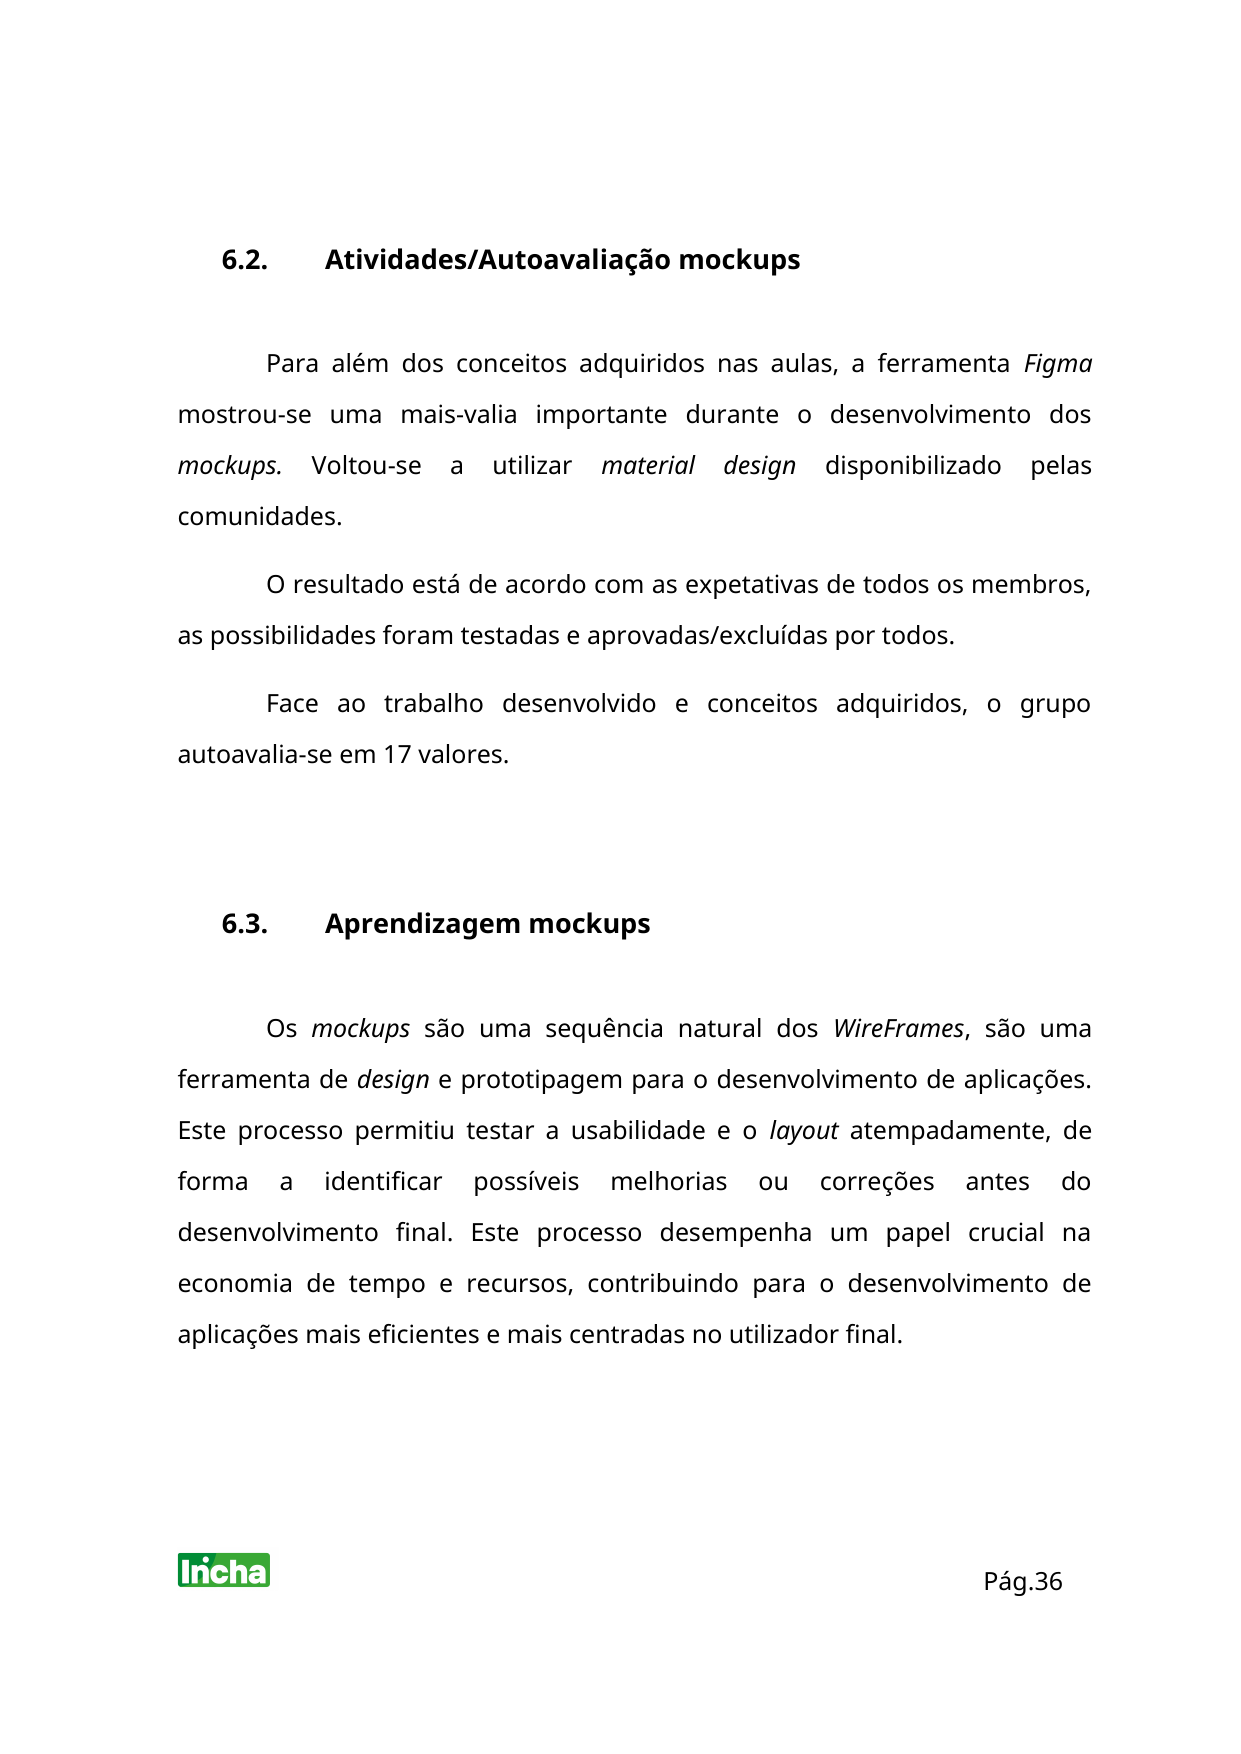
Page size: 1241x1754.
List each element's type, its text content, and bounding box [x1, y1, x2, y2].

picture [177, 1547, 279, 1591]
subtitle Atividades/Autoavaliação mockups [222, 240, 1092, 277]
text Para além dos conceitos adquiridos nas aulas, a ferramenta Figma mostrou-se uma mais-valia importante durante o desenvolvimento dos mockups. Voltou-se a utilizar material design disponibilizado pelas comunidades. [177, 346, 1092, 533]
subtitle Aprendizagem mockups [222, 905, 1092, 942]
text O resultado está de acordo com as expetativas de todos os membros, as possibilidades foram testadas e aprovadas/excluídas por todos. [177, 566, 1092, 652]
text Os mockups são uma sequência natural dos WireFrames, são uma ferramenta de design e prototipagem para o desenvolvimento de aplicações. Este processo permitiu testar a usabilidade e o layout atempadamente, de forma a identificar possíveis melhorias ou correções antes do desenvolvimento final. Este processo desempenha um papel crucial na economia de tempo e recursos, contribuindo para o desenvolvimento de aplicações mais eficientes e mais centradas no utilizador final. [177, 1010, 1092, 1351]
text Face ao trabalho desenvolvido e conceitos adquiridos, o grupo autoavalia-se em 17 valores. [177, 685, 1092, 770]
